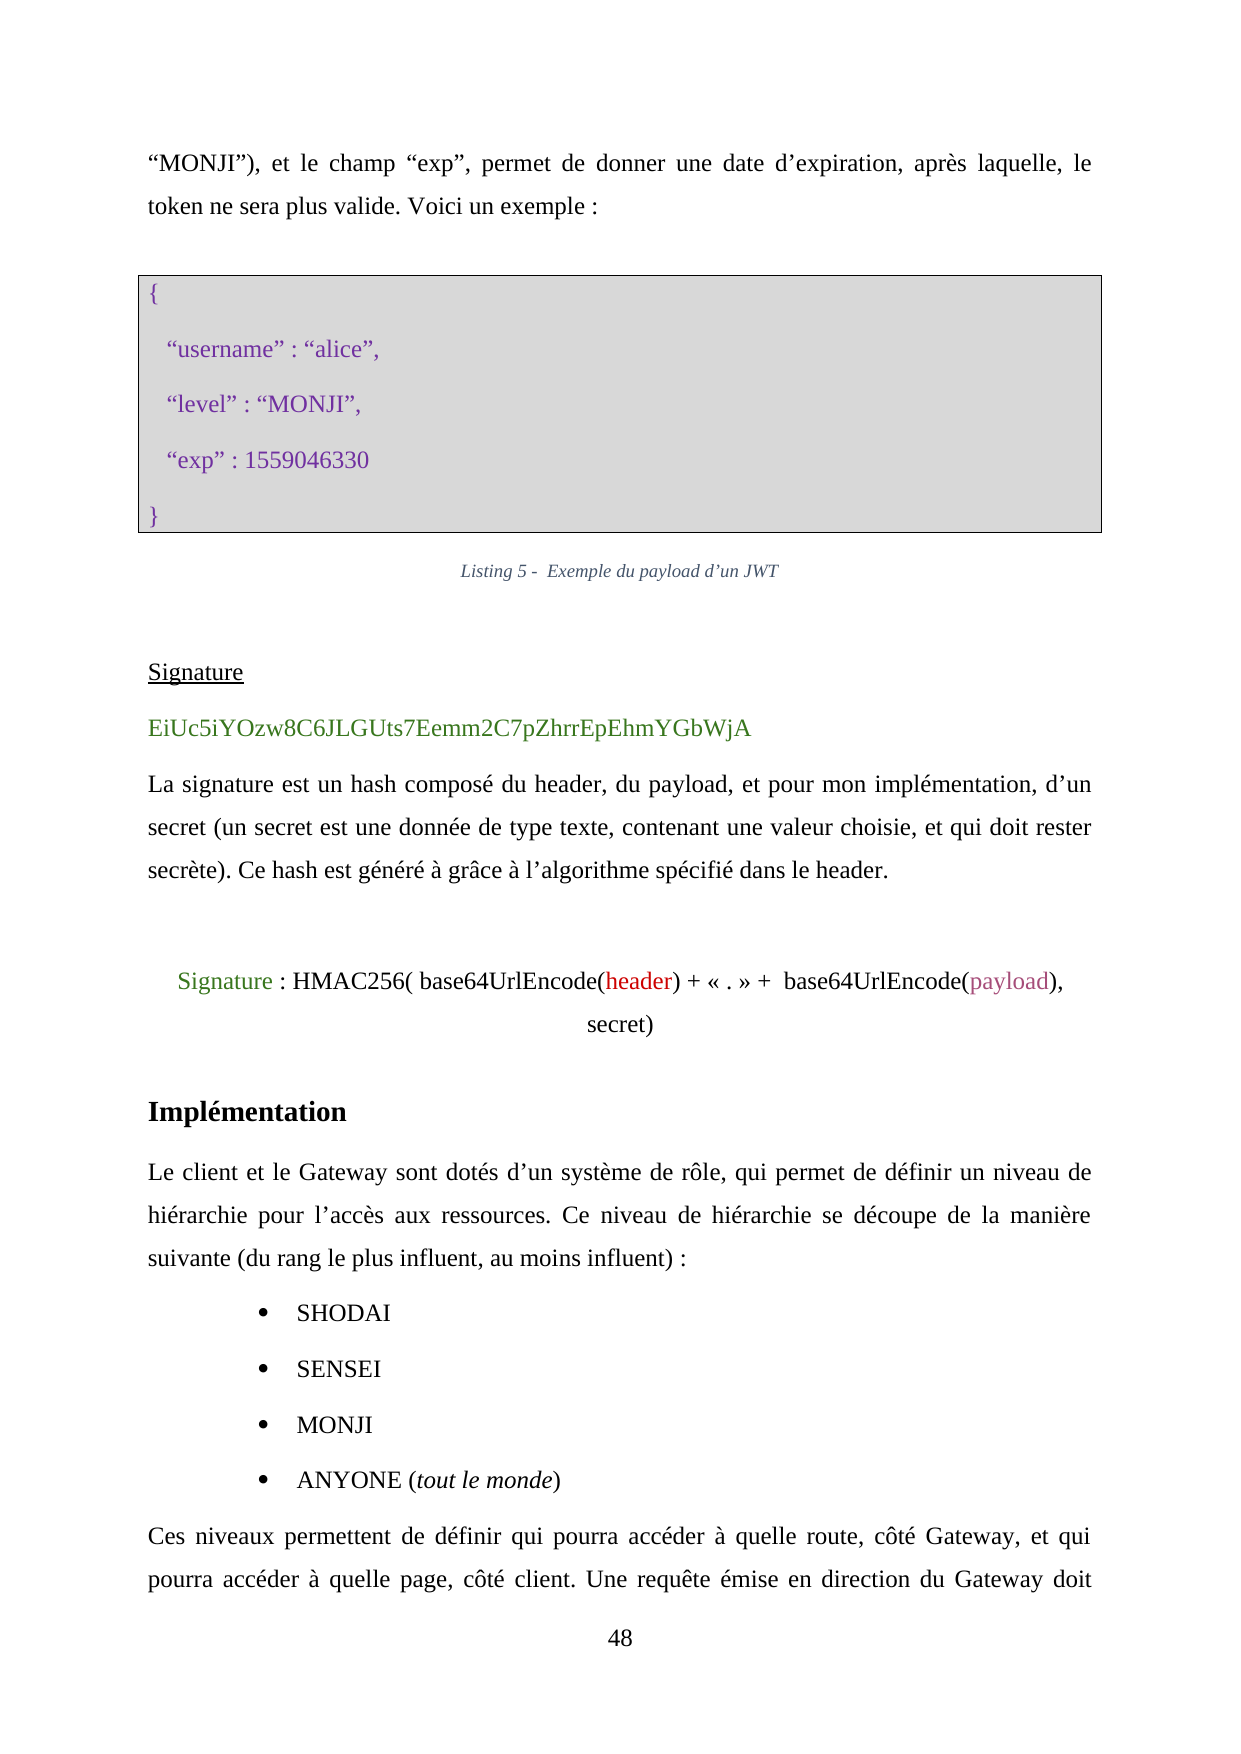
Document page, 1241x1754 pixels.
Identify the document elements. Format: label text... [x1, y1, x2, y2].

list “level” : “MONJI”, [139, 386, 1101, 418]
list SHODAI [259, 1298, 1093, 1327]
subtitle Implémentation [148, 1094, 1093, 1127]
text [148, 148, 1093, 219]
list “exp” : 1559046330 [139, 442, 1101, 474]
text Le client et le Gateway sont dotés d’un système de rôle, qui permet de définir un niveau de hiérarchie pour l’accès aux ressources. Ce niveau de hiérarchie se découpe de la manière suivante (du rang le plus influent, au moins influent) : [148, 1157, 1093, 1272]
list ANYONE (tout le monde) [259, 1465, 1093, 1494]
text Signature [148, 657, 1093, 686]
list SENSEI [259, 1354, 1093, 1383]
list MONJI [259, 1410, 1093, 1438]
list { [139, 276, 1101, 307]
list “username” : “alice”, [139, 331, 1101, 363]
text Signature : HMAC256( base64UrlEncode(header) + « . » + base64UrlEncode(payload), secret) [148, 966, 1093, 1038]
text La signature est un hash composé du header, du payload, et pour mon implémentation, d’un secret (un secret est une donnée de type texte, contenant une valeur choisie, et qui doit rester secrète). Ce hash est généré à grâce à l’algorithme spécifié dans le header. [148, 769, 1093, 884]
text EiUc5iYOzw8C6JLGUts7Eemm2C7pZhrrEpEhmYGbWjA [148, 713, 1093, 742]
list } [139, 498, 1101, 532]
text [148, 1521, 1093, 1593]
